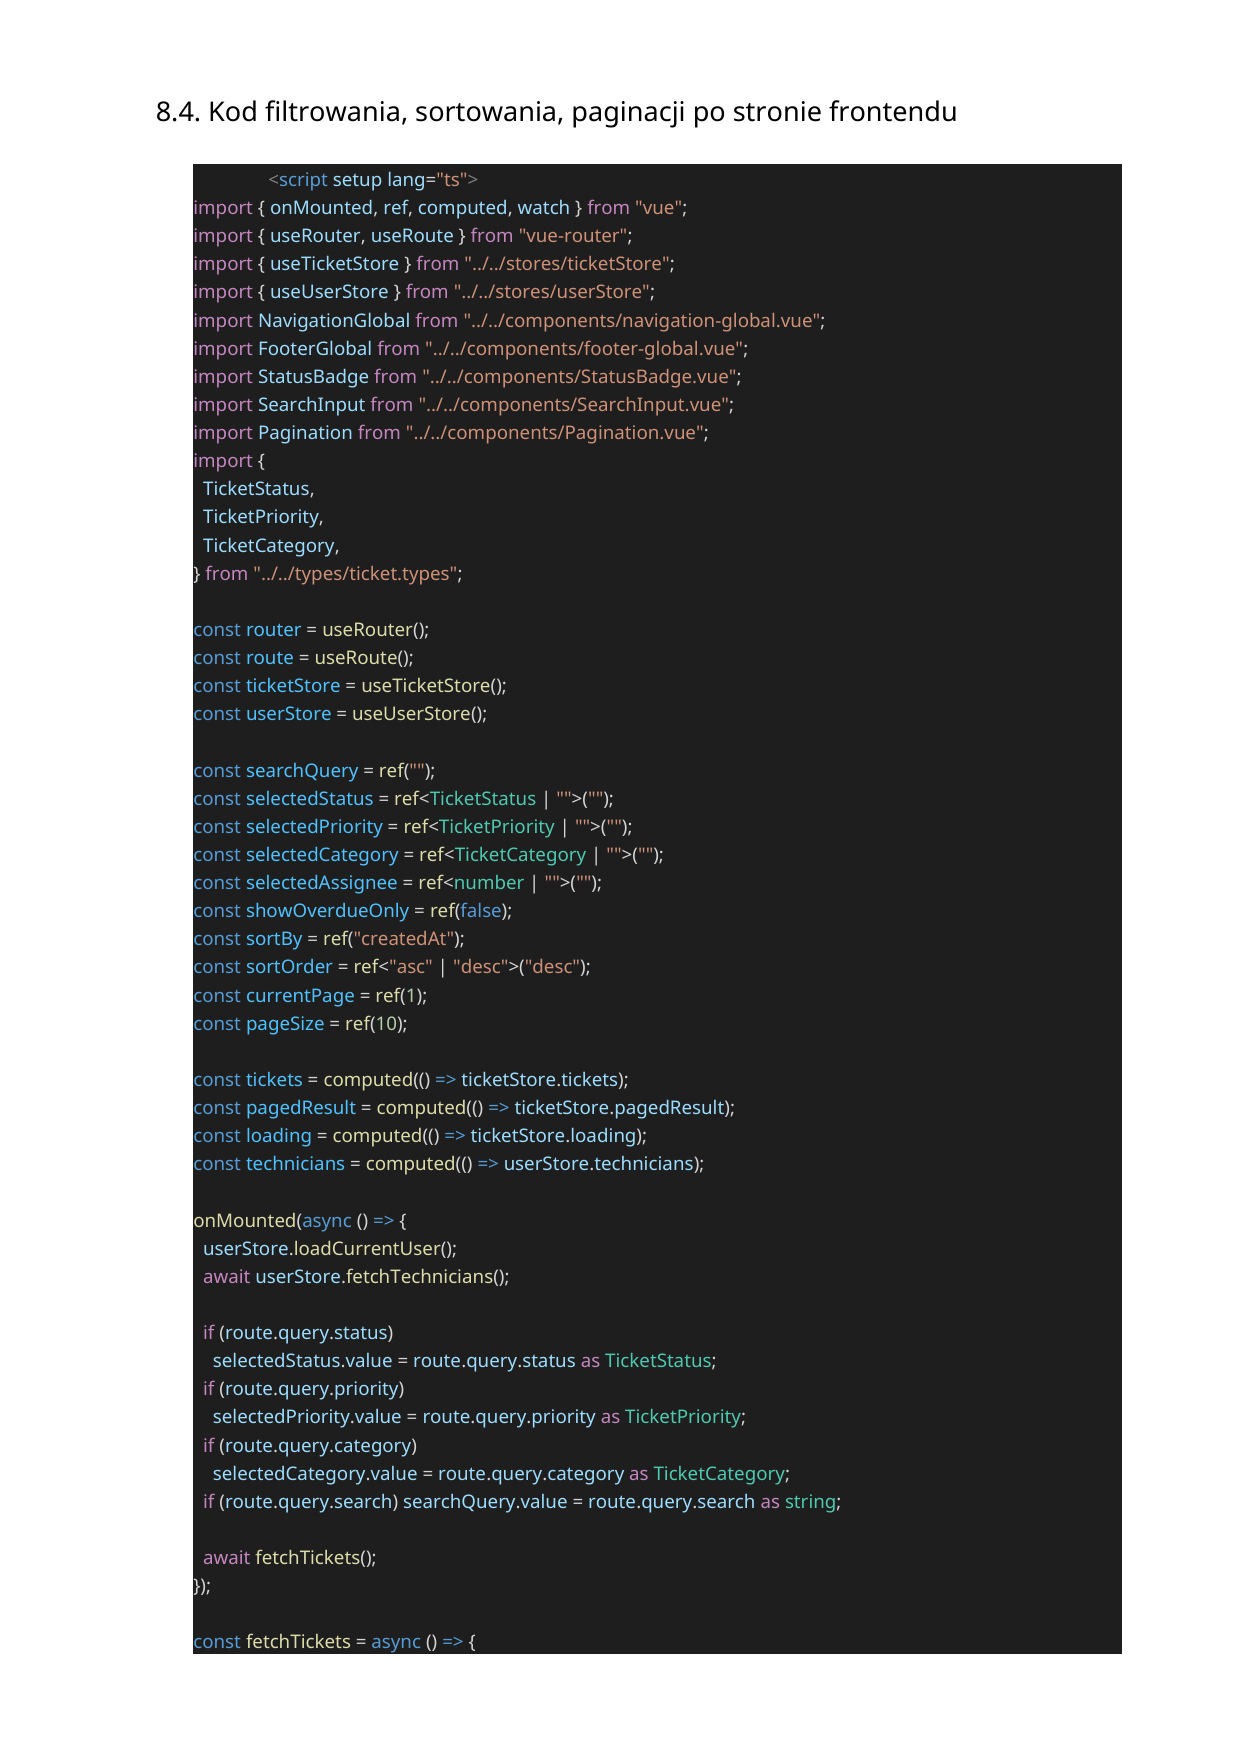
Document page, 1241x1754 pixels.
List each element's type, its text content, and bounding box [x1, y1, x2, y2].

text const pagedResult = computed(() => ticketStore.pagedResult); [193, 1092, 1122, 1120]
text selectedCategory.value = route.query.category as TicketCategory; [193, 1457, 1122, 1486]
text const technicians = computed(() => userStore.technicians); [193, 1148, 1122, 1176]
text const userStore = useUserStore(); [193, 698, 1122, 726]
text <script setup lang="ts"> [193, 164, 1122, 192]
text const selectedAssignee = ref<number | "">(""); [193, 867, 1122, 895]
text if (route.query.priority) [193, 1373, 1122, 1401]
subtitle 8.4. Kod filtrowania, sortowania, paginacji po stronie frontendu [118, 93, 1122, 130]
text const tickets = computed(() => ticketStore.tickets); [193, 1064, 1122, 1092]
text selectedStatus.value = route.query.status as TicketStatus; [193, 1345, 1122, 1373]
text const loading = computed(() => ticketStore.loading); [193, 1120, 1122, 1148]
text }); [193, 1570, 1122, 1598]
text import SearchInput from "../../components/SearchInput.vue"; [193, 389, 1122, 417]
text import { useTicketStore } from "../../stores/ticketStore"; [193, 248, 1122, 276]
text TicketStatus, [193, 473, 1122, 501]
text if (route.query.search) searchQuery.value = route.query.search as string; [193, 1486, 1122, 1514]
text const selectedCategory = ref<TicketCategory | "">(""); [193, 839, 1122, 867]
text const pageSize = ref(10); [193, 1007, 1122, 1036]
text const fetchTickets = async () => { [193, 1626, 1122, 1654]
text const ticketStore = useTicketStore(); [193, 670, 1122, 698]
text const showOverdueOnly = ref(false); [193, 895, 1122, 923]
text onMounted(async () => { [193, 1204, 1122, 1232]
text const searchQuery = ref(""); [193, 754, 1122, 782]
text selectedPriority.value = route.query.priority as TicketPriority; [193, 1401, 1122, 1429]
text import Pagination from "../../components/Pagination.vue"; [193, 417, 1122, 445]
text await fetchTickets(); [193, 1542, 1122, 1570]
text import { useUserStore } from "../../stores/userStore"; [193, 276, 1122, 304]
text import { [193, 445, 1122, 473]
text const sortOrder = ref<"asc" | "desc">("desc"); [193, 951, 1122, 979]
text const sortBy = ref("createdAt"); [193, 923, 1122, 951]
text import { useRouter, useRoute } from "vue-router"; [193, 220, 1122, 248]
text TicketCategory, [193, 529, 1122, 557]
text } from "../../types/ticket.types"; [193, 557, 1122, 586]
text TicketPriority, [193, 501, 1122, 529]
text userStore.loadCurrentUser(); [193, 1232, 1122, 1261]
text if (route.query.status) [193, 1317, 1122, 1345]
text import FooterGlobal from "../../components/footer-global.vue"; [193, 332, 1122, 361]
text if (route.query.category) [193, 1429, 1122, 1457]
text const router = useRouter(); [193, 614, 1122, 642]
text import { onMounted, ref, computed, watch } from "vue"; [193, 192, 1122, 220]
text await userStore.fetchTechnicians(); [193, 1261, 1122, 1289]
text const currentPage = ref(1); [193, 979, 1122, 1007]
text const route = useRoute(); [193, 642, 1122, 670]
text import NavigationGlobal from "../../components/navigation-global.vue"; [193, 304, 1122, 332]
text const selectedPriority = ref<TicketPriority | "">(""); [193, 811, 1122, 839]
text const selectedStatus = ref<TicketStatus | "">(""); [193, 782, 1122, 811]
text import StatusBadge from "../../components/StatusBadge.vue"; [193, 361, 1122, 389]
